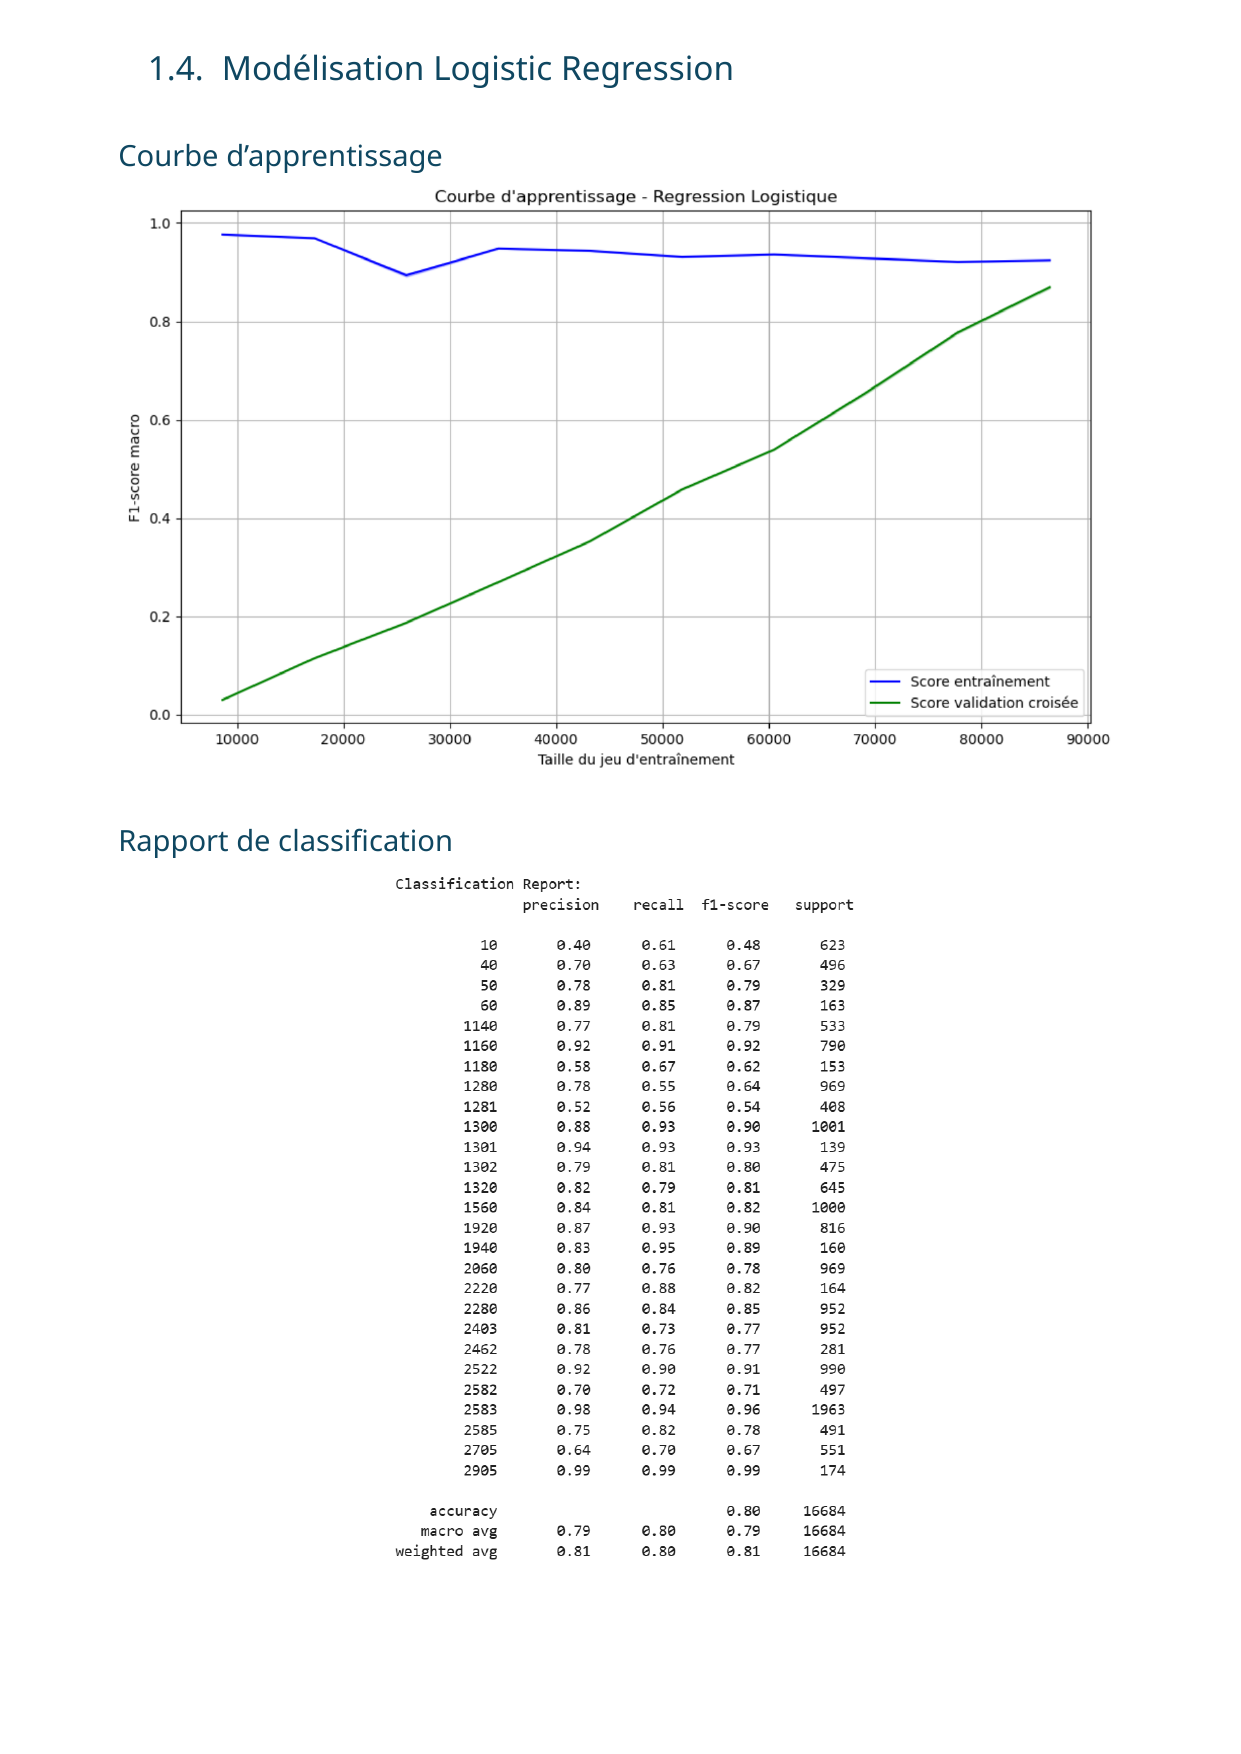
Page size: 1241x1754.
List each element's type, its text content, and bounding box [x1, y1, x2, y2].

subtitle Courbe d’apprentissage [118, 136, 1122, 175]
subtitle Rapport de classification [118, 820, 1122, 860]
subtitle Modélisation Logistic Regression [148, 44, 1122, 90]
picture [375, 865, 866, 1575]
picture [118, 181, 1121, 776]
